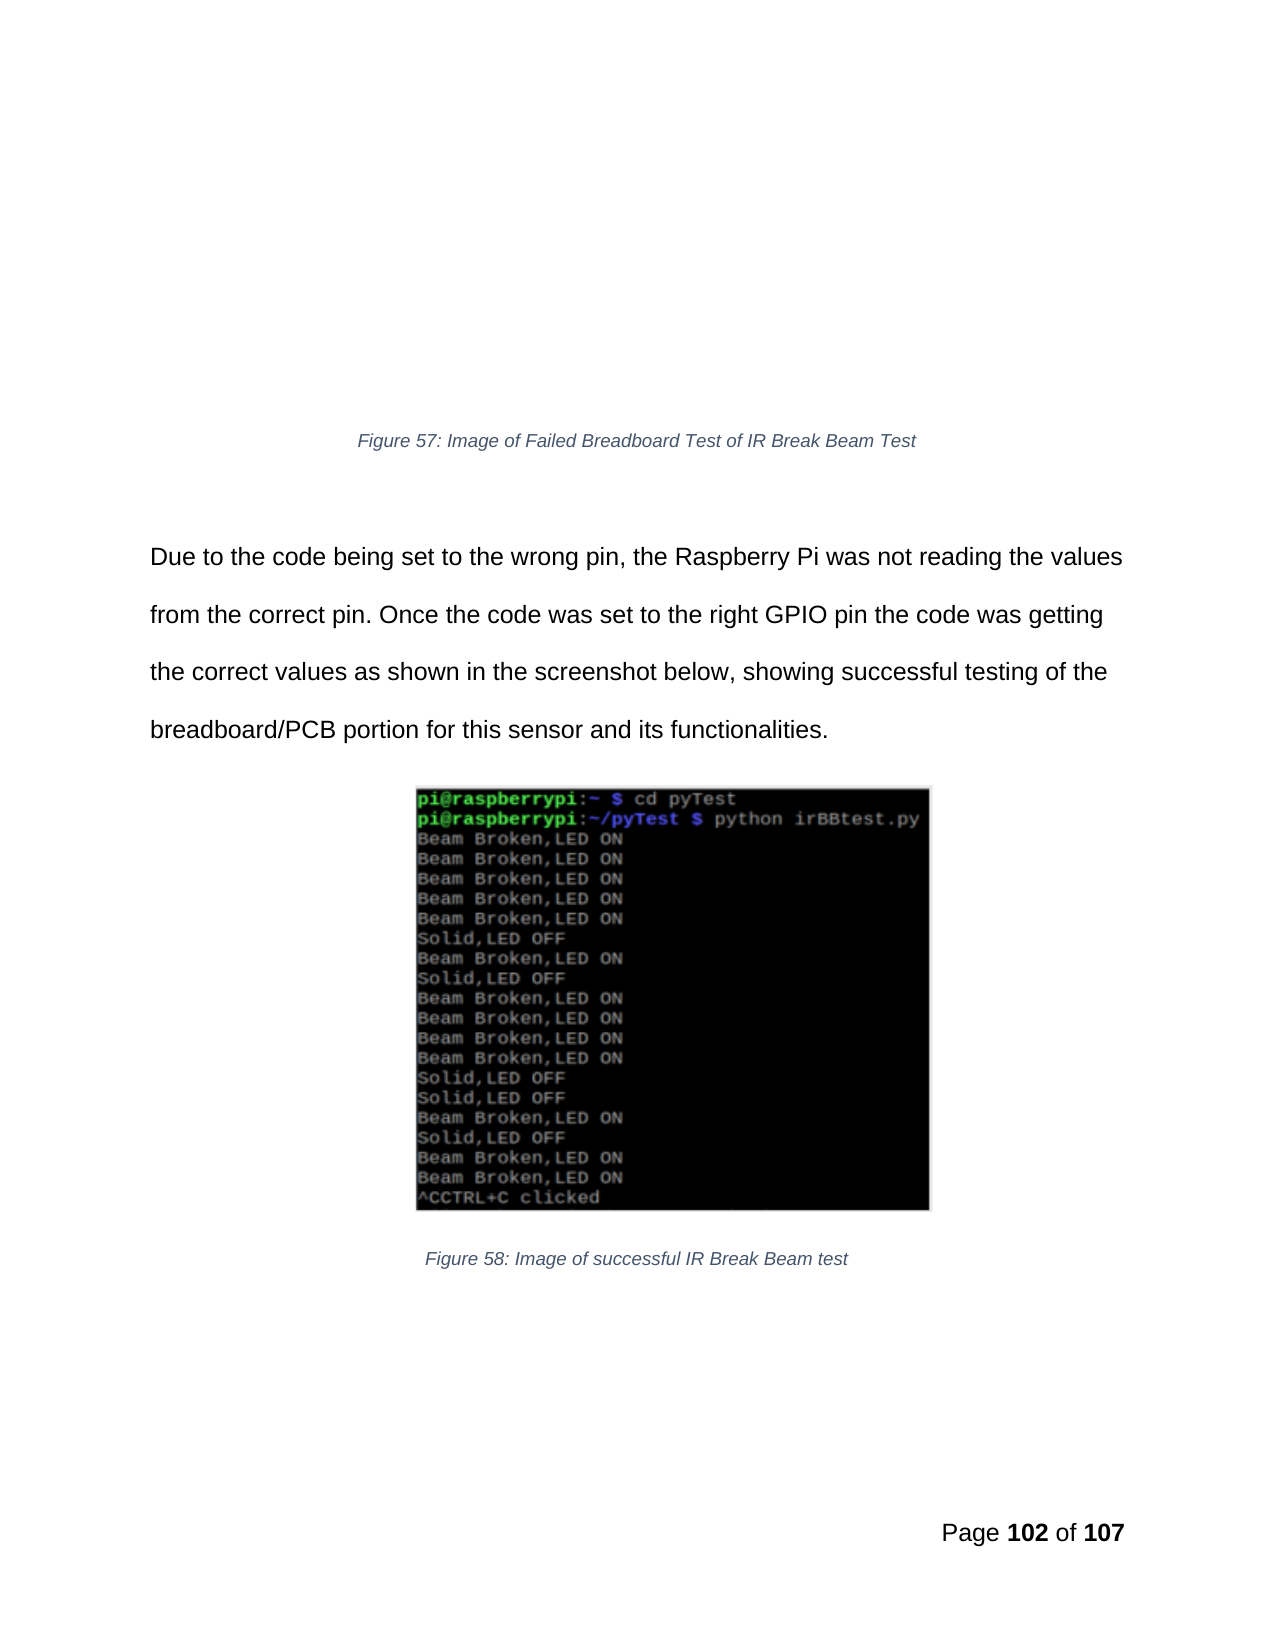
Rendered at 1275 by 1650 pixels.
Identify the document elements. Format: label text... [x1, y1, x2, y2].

text Figure 58: Image of successful IR Break Beam test [150, 1247, 1125, 1269]
text Figure 57: Image of Failed Breadboard Test of IR Break Beam Test [150, 430, 1125, 452]
picture [415, 785, 933, 1212]
text Due to the code being set to the wrong pin, the Raspberry Pi was not reading the values from the correct pin. Once the code was set to the right GPIO pin the code was getting the correct values as shown in the screenshot below, showing successful testing of the breadboard/PCB portion for this sensor and its functionalities. [150, 542, 1125, 744]
